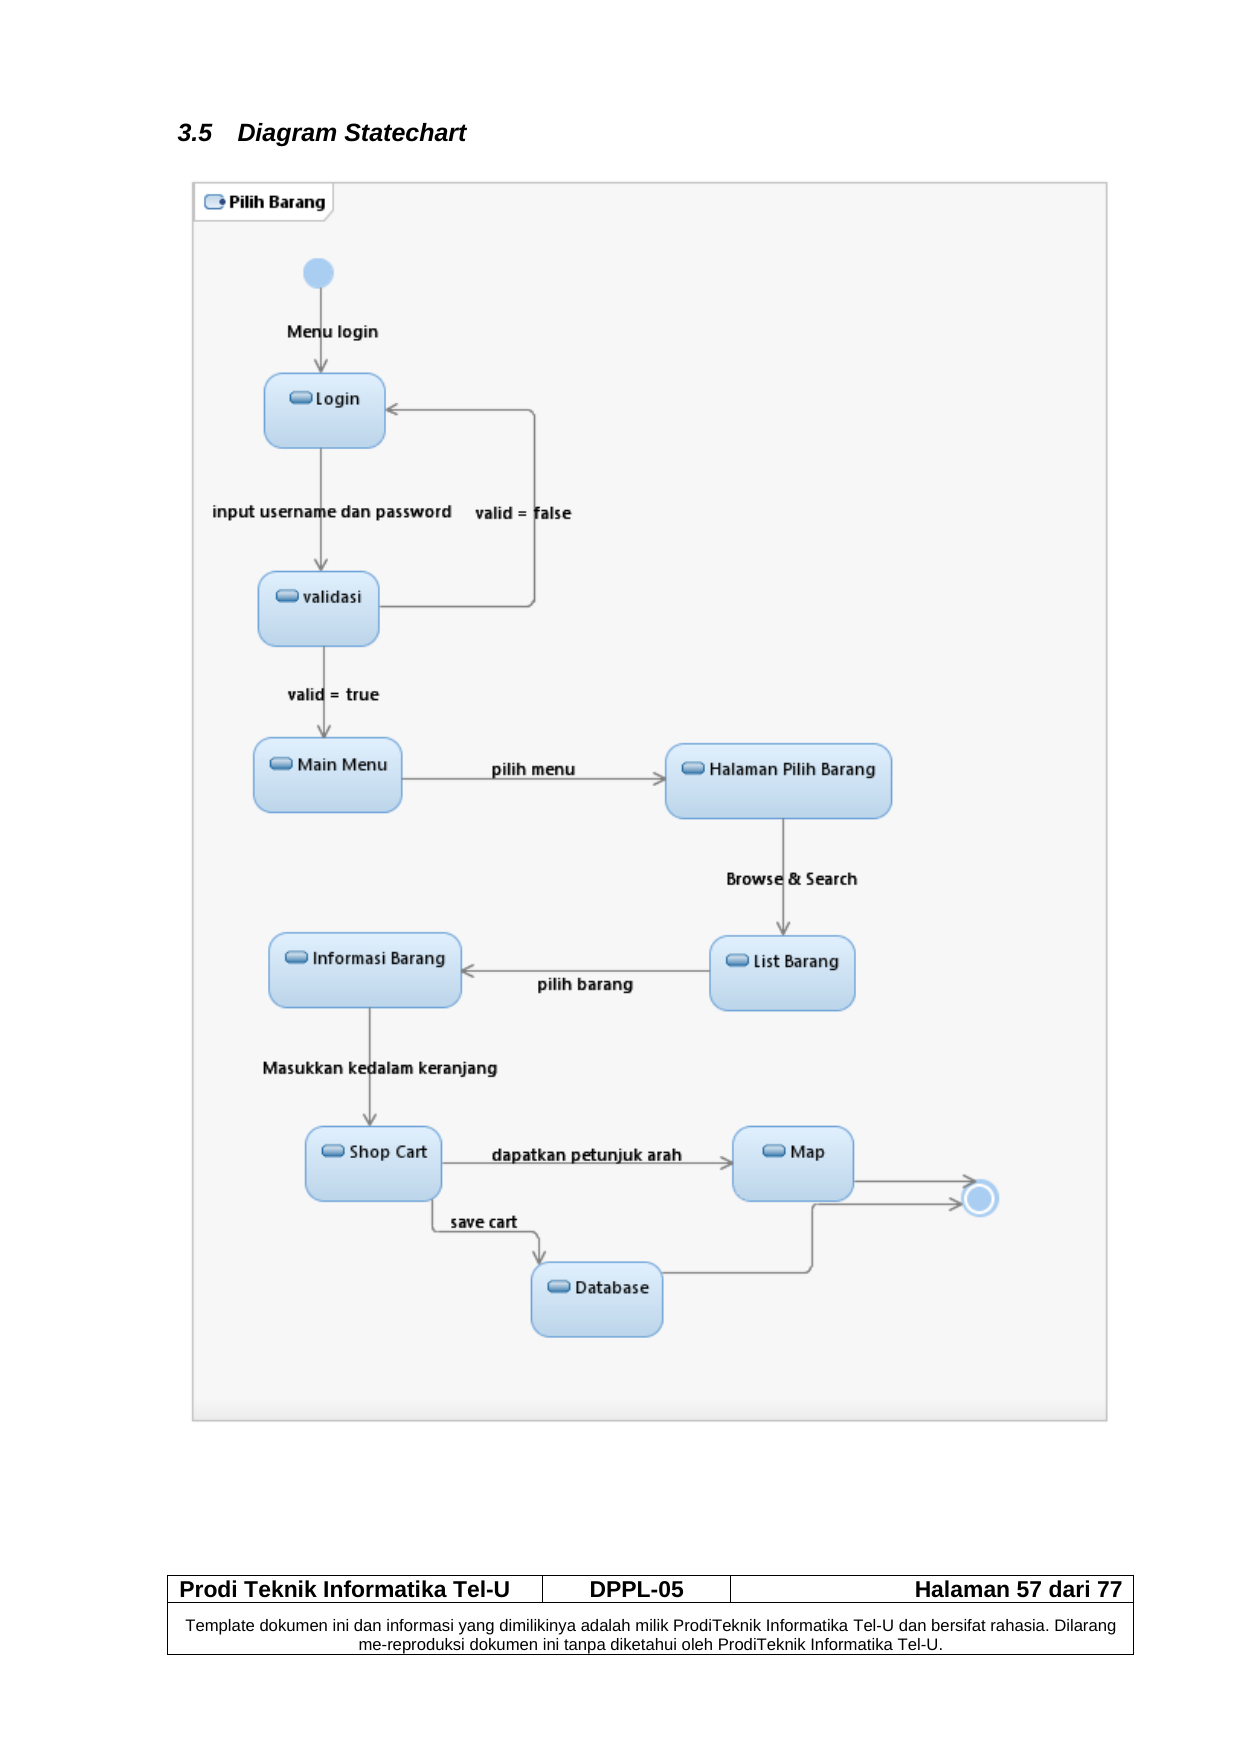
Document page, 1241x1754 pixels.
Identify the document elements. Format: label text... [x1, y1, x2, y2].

picture [177, 167, 1123, 1437]
subtitle Diagram Statechart [177, 118, 1122, 147]
